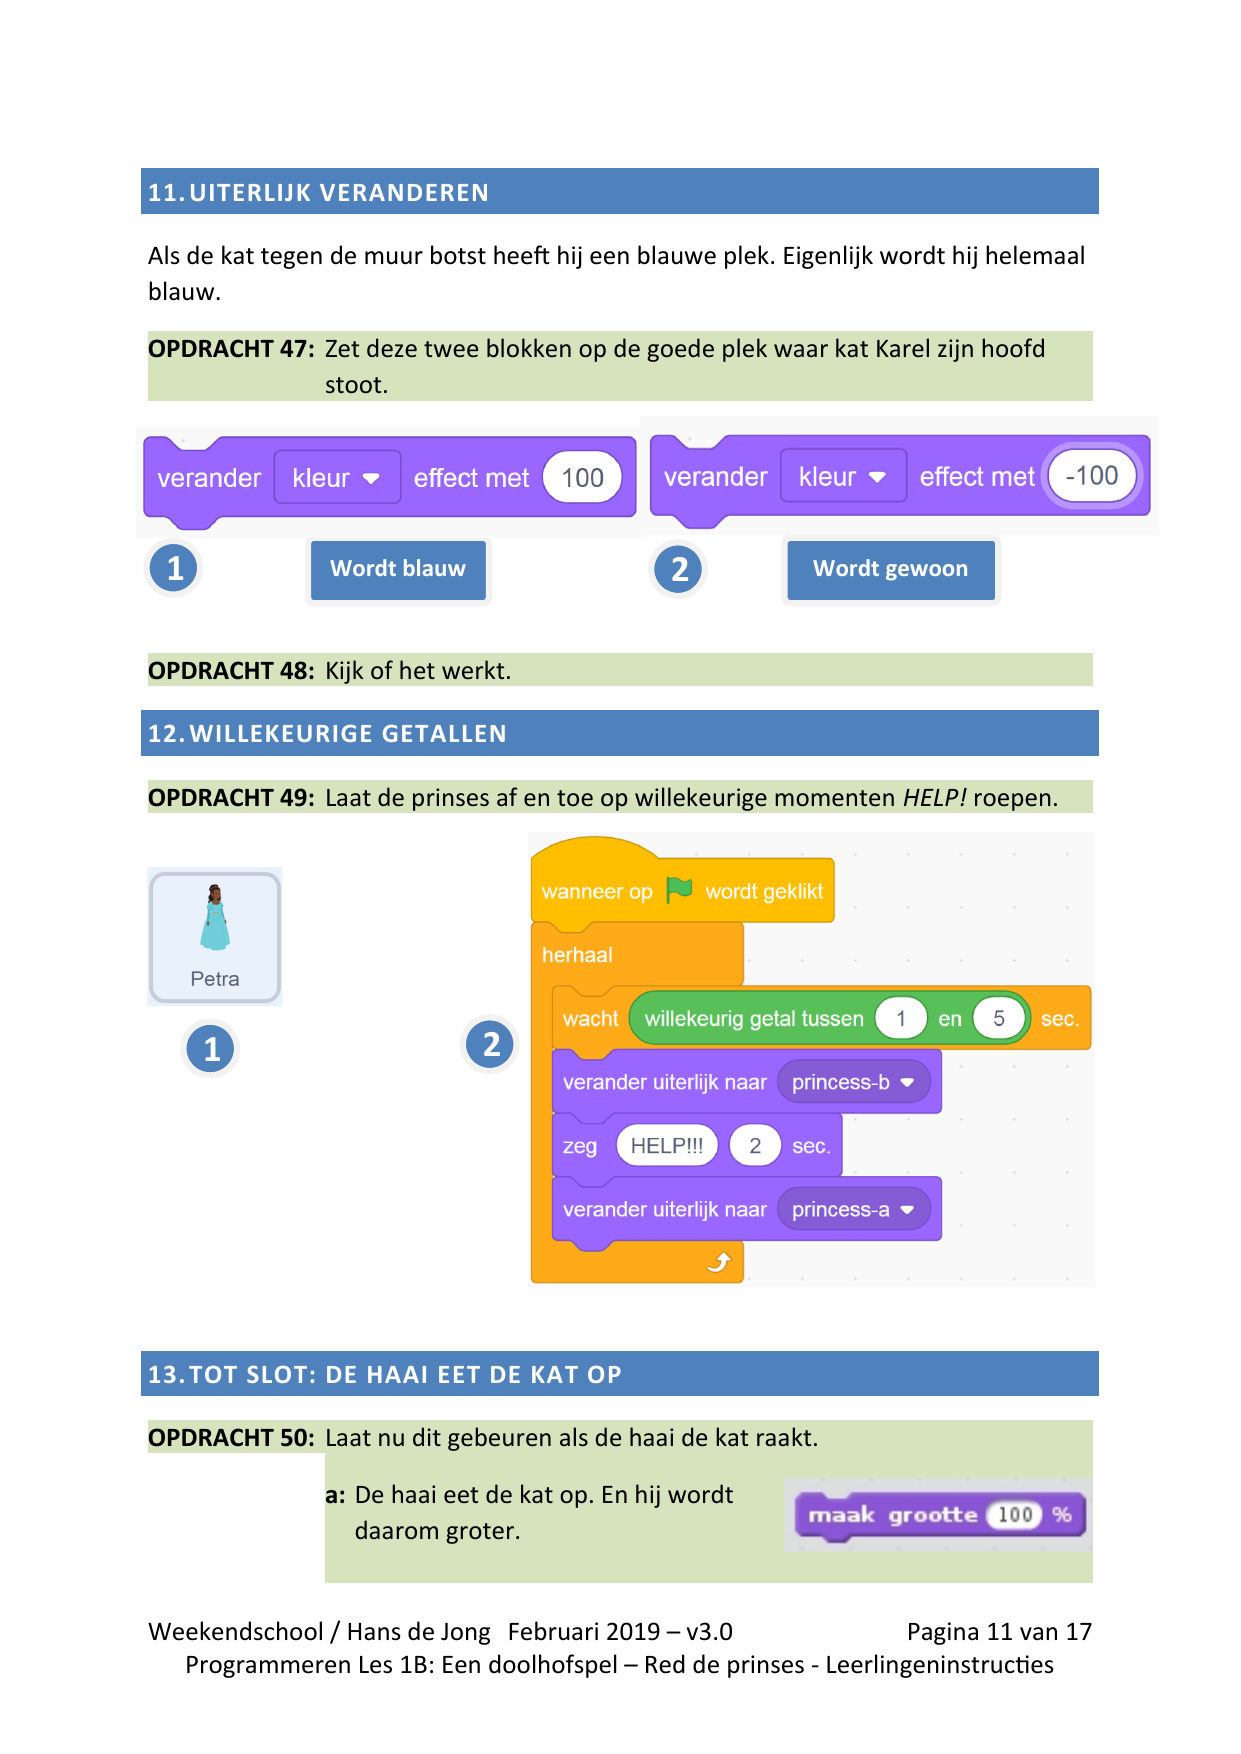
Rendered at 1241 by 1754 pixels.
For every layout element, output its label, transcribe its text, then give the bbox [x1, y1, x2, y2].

text Zet deze twee blokken op de goede plek waar kat Karel zijn hoofd stoot. [148, 331, 1093, 401]
text Als de kat tegen de muur botst heeft hij een blauwe plek. Eigenlijk wordt hij helemaal blauw. [148, 238, 1093, 307]
text Laat nu dit gebeuren als de haai de kat raakt. [148, 1420, 1093, 1453]
subtitle Uiterlijk veranderen [148, 175, 1093, 208]
picture [783, 1478, 1093, 1552]
subtitle Willekeurige getallen [148, 716, 1093, 749]
text Laat de prinses af en toe op willekeurige momenten HELP! roepen. [148, 780, 1093, 813]
subtitle Tot slot: de haai eet de kat op [148, 1357, 1093, 1390]
picture [147, 867, 283, 1006]
picture [527, 832, 1095, 1287]
picture [135, 416, 1159, 538]
text Kijk of het werkt. [148, 653, 1093, 686]
